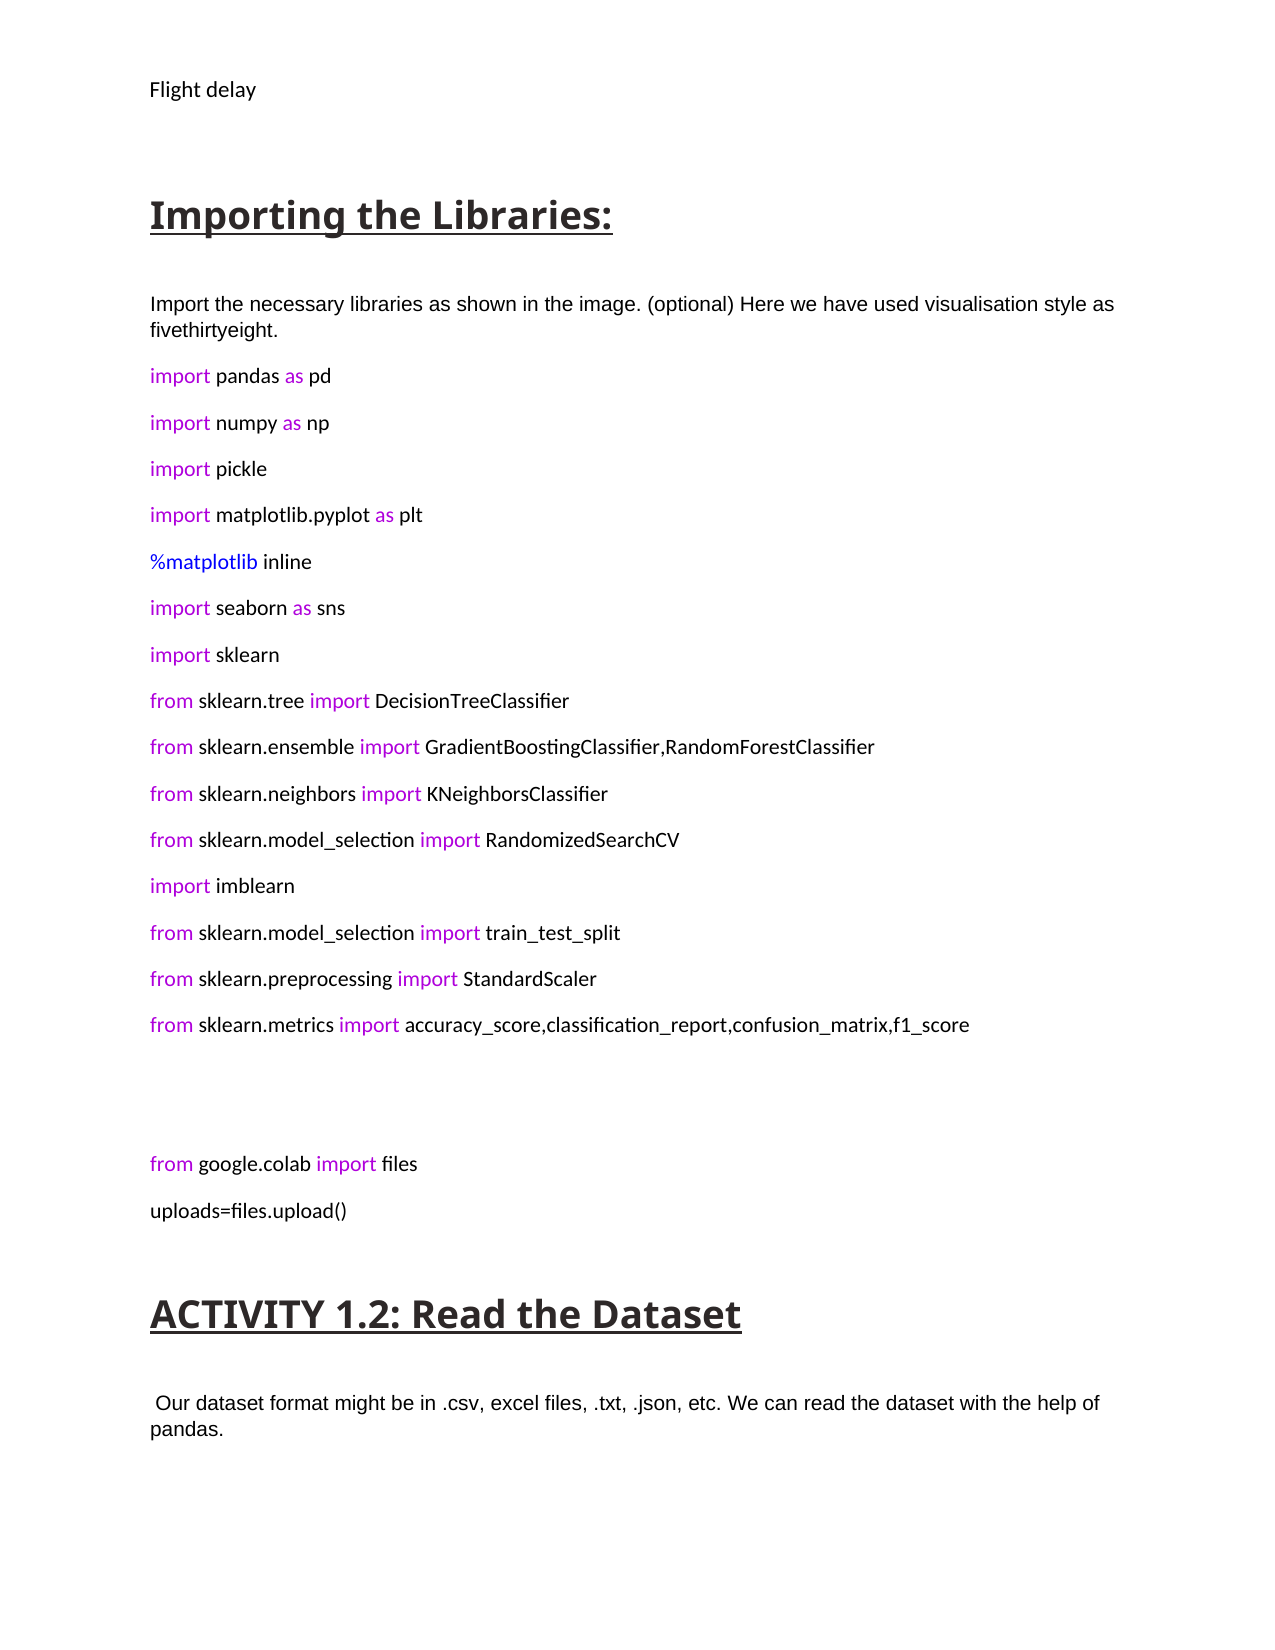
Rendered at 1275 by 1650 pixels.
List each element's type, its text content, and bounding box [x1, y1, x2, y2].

text from sklearn.model_selection import RandomizedSearchCV [150, 824, 1125, 853]
text Import the necessary libraries as shown in the image. (optional) Here we have used visualisation style as fivethirtyeight. [150, 292, 1125, 342]
text from sklearn.preprocessing import StandardScaler [150, 963, 1125, 992]
subtitle Importing the Libraries: [150, 150, 1125, 241]
text import pickle [150, 453, 1125, 482]
text %matplotlib inline [150, 546, 1125, 575]
text from sklearn.neighbors import KNeighborsClassifier [150, 777, 1125, 807]
text from sklearn.ensemble import GradientBoostingClassifier,RandomForestClassifier [150, 731, 1125, 761]
subtitle ACTIVITY 1.2: Read the Dataset [150, 1287, 1125, 1340]
text import sklearn [150, 638, 1125, 668]
text import numpy as np [150, 406, 1125, 436]
text from sklearn.model_selection import train_test_split [150, 916, 1125, 946]
text from sklearn.metrics import accuracy_score,classification_report,confusion_matrix,f1_score [150, 1009, 1125, 1039]
text Our dataset format might be in .csv, excel files, .txt, .json, etc. We can read the dataset with the help of pandas. [150, 1391, 1125, 1441]
text from sklearn.tree import DecisionTreeClassifier [150, 684, 1125, 714]
text uploads=files.upload() [150, 1194, 1125, 1224]
text import matplotlib.pyplot as plt [150, 499, 1125, 529]
text import seaborn as sns [150, 592, 1125, 622]
text from google.colab import files [150, 1148, 1125, 1178]
text import pandas as pd [150, 360, 1125, 390]
text import imblearn [150, 870, 1125, 900]
